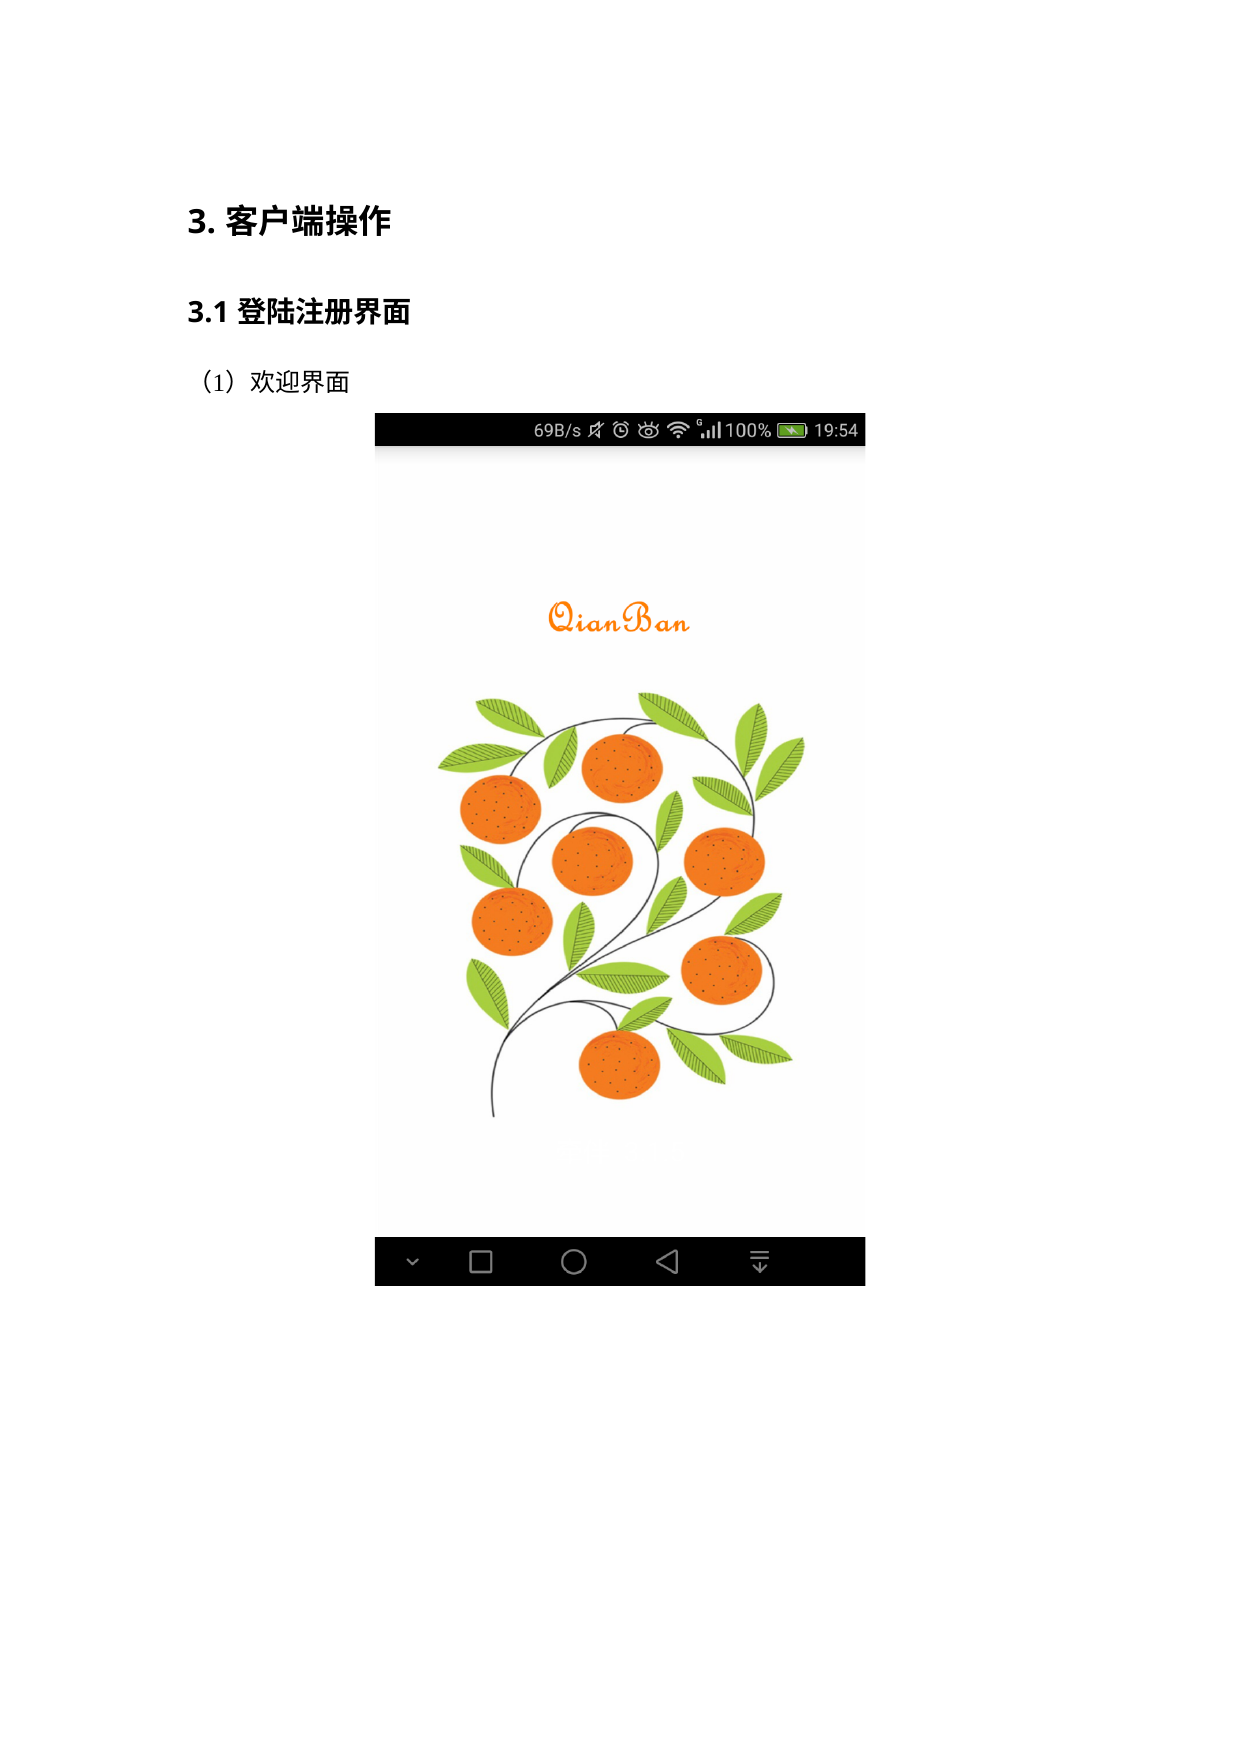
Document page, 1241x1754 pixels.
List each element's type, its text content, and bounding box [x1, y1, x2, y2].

picture [374, 413, 866, 1286]
list 3.1 登陆注册界面 [187, 277, 1053, 342]
list 客户端操作 [187, 187, 1053, 252]
text （1）欢迎界面 [187, 348, 1053, 413]
